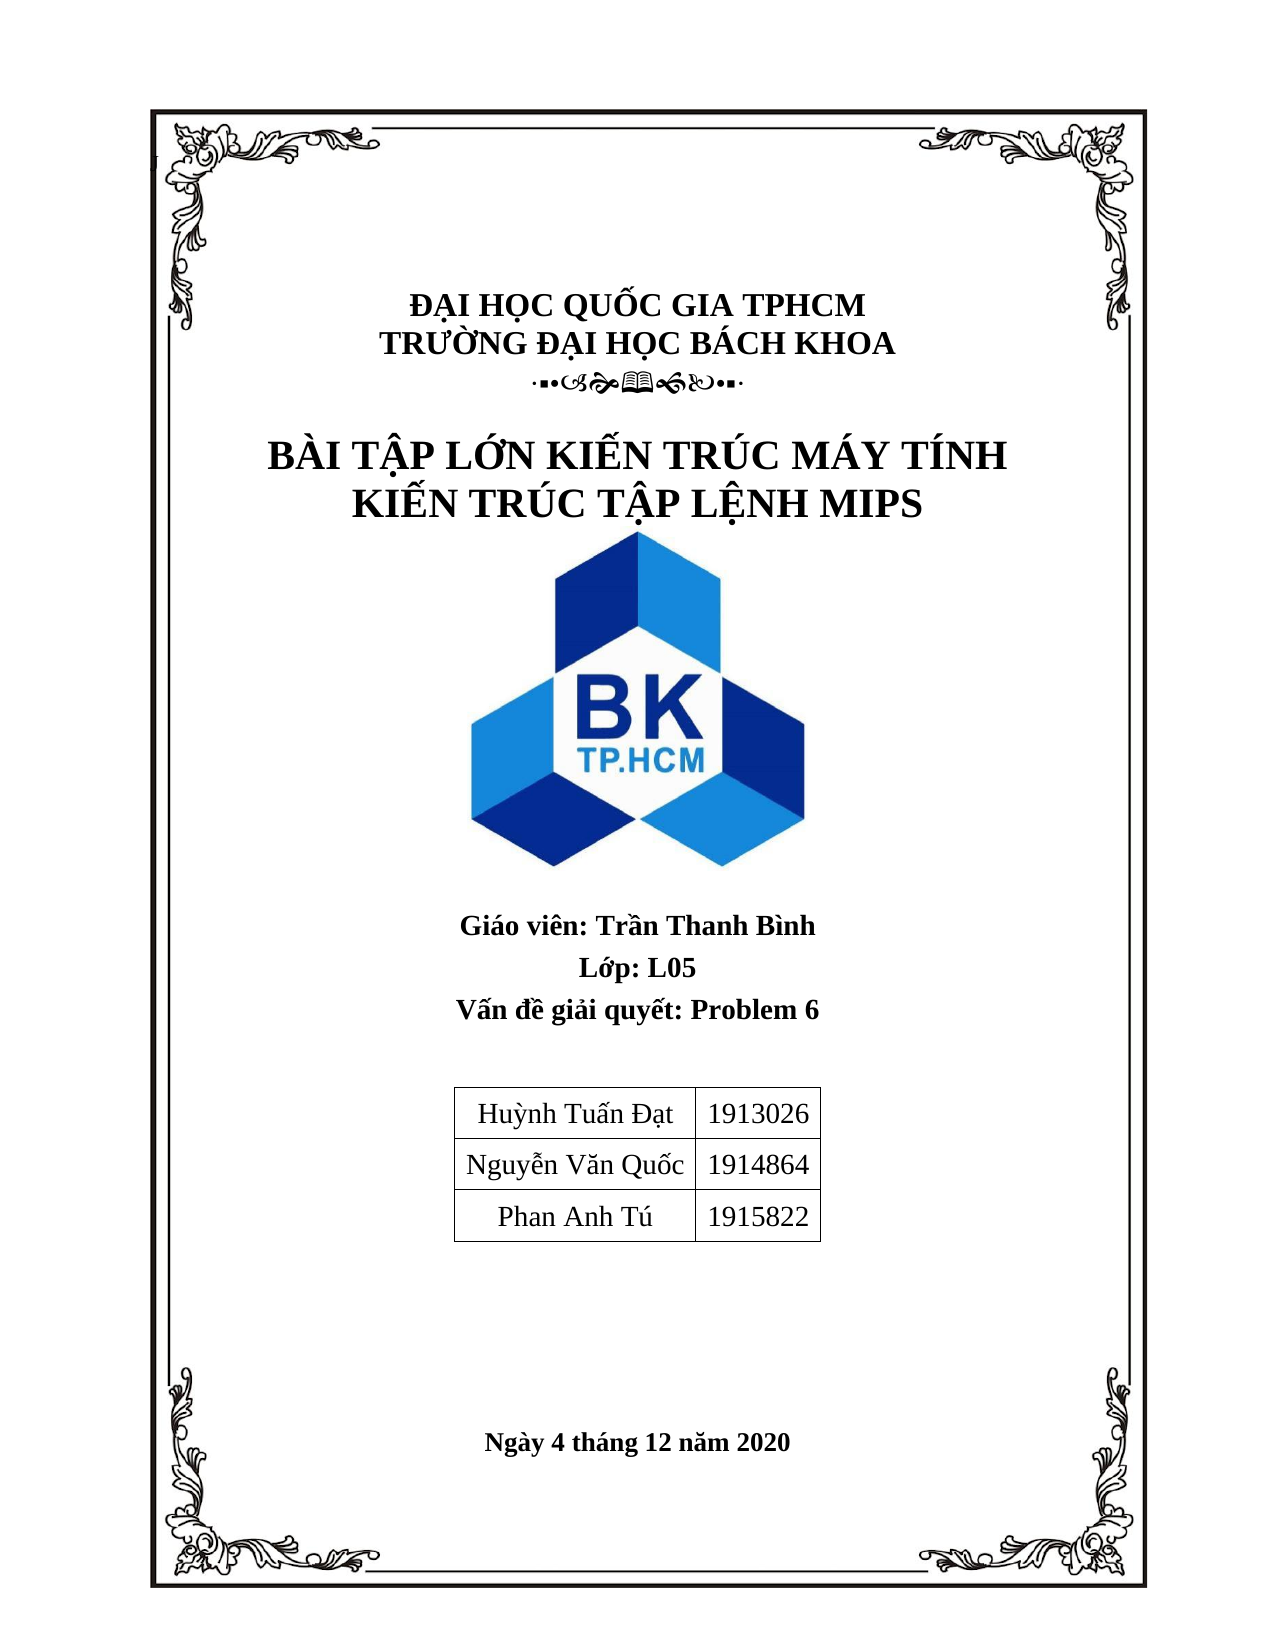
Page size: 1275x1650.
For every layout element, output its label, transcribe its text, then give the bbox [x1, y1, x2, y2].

text Vấn đề giải quyết: Problem 6 [150, 992, 1125, 1025]
text Ngày 4 tháng 12 năm 2020 [150, 1426, 1125, 1457]
table_cell 1914864 [696, 1139, 820, 1189]
text KIẾN TRÚC TẬP LỆNH MIPS [150, 478, 1125, 526]
text TRƯỜNG ĐẠI HỌC BÁCH KHOA [150, 324, 1125, 362]
table_header 1913026 [696, 1088, 820, 1138]
text Lớp: L05 [150, 950, 1125, 983]
text Giáo viên: Trần Thanh Bình [150, 908, 1125, 942]
text ·▪•🙢🙞🕮🙜🙠•▪· [150, 362, 1125, 402]
table_cell Nguyễn Văn Quốc [455, 1139, 695, 1189]
table_header Huỳnh Tuấn Đạt [455, 1088, 695, 1138]
text BÀI TẬP LỚN KIẾN TRÚC MÁY TÍNH [150, 430, 1125, 478]
picture [150, 109, 1148, 1588]
table_cell 1915822 [696, 1190, 820, 1241]
text ĐẠI HỌC QUỐC GIA TPHCM [150, 285, 1125, 324]
text J [150, 150, 1125, 176]
table_cell Phan Anh Tú [455, 1190, 695, 1241]
